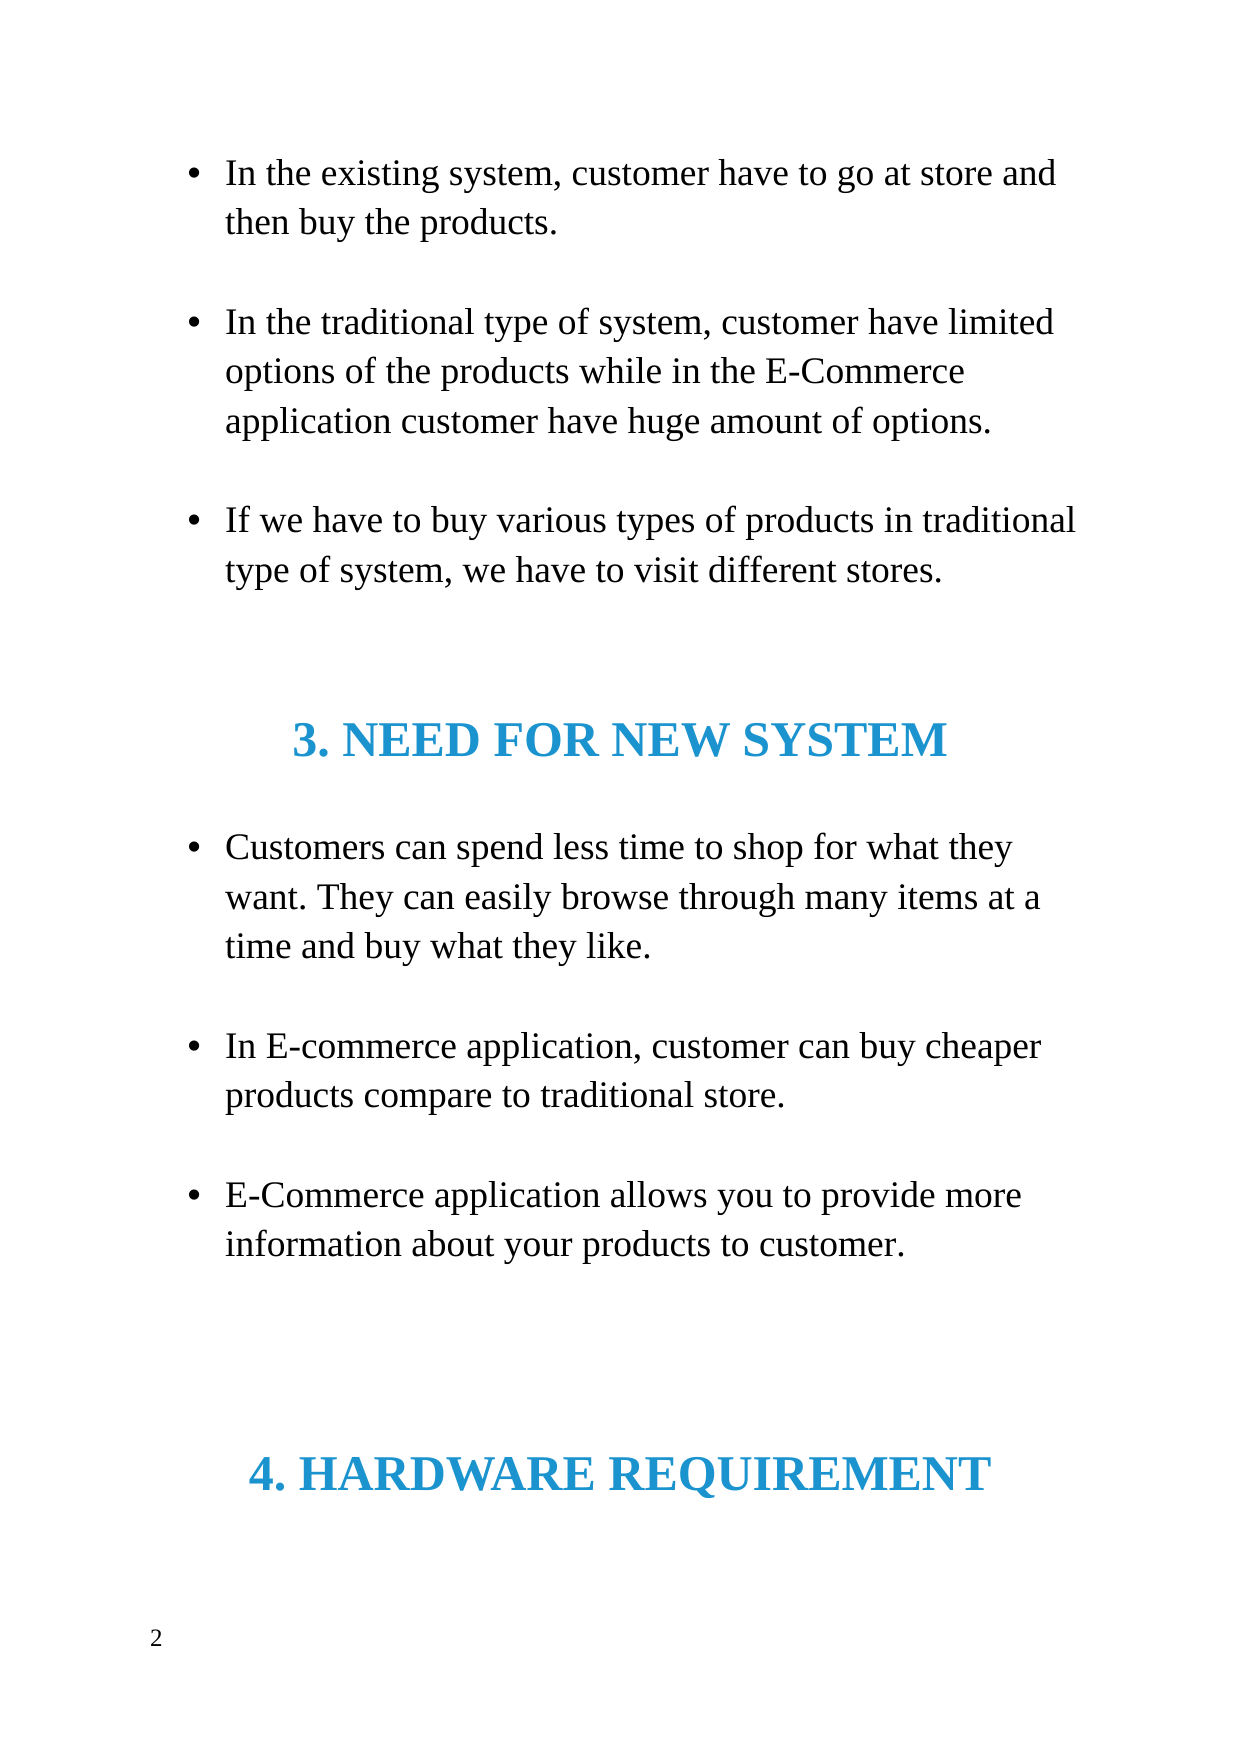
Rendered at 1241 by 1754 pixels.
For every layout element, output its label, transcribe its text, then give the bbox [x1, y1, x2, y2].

list In E-commerce application, customer can buy cheaper products compare to traditional store. [187, 1023, 1090, 1116]
list In the traditional type of system, customer have limited options of the products while in the E-Commerce application customer have huge amount of options. [187, 299, 1090, 441]
list Customers can spend less time to shop for what they want. They can easily browse through many items at a time and buy what they like. [187, 824, 1090, 967]
list E-Commerce application allows you to provide more information about your products to customer. [187, 1172, 1090, 1265]
text 3. NEED FOR NEW SYSTEM [150, 709, 1090, 767]
list In the existing system, customer have to go at store and then buy the products. [187, 150, 1090, 243]
text 4. HARDWARE REQUIREMENT [150, 1444, 1090, 1501]
list If we have to buy various types of products in traditional type of system, we have to visit different stores. [187, 497, 1090, 590]
